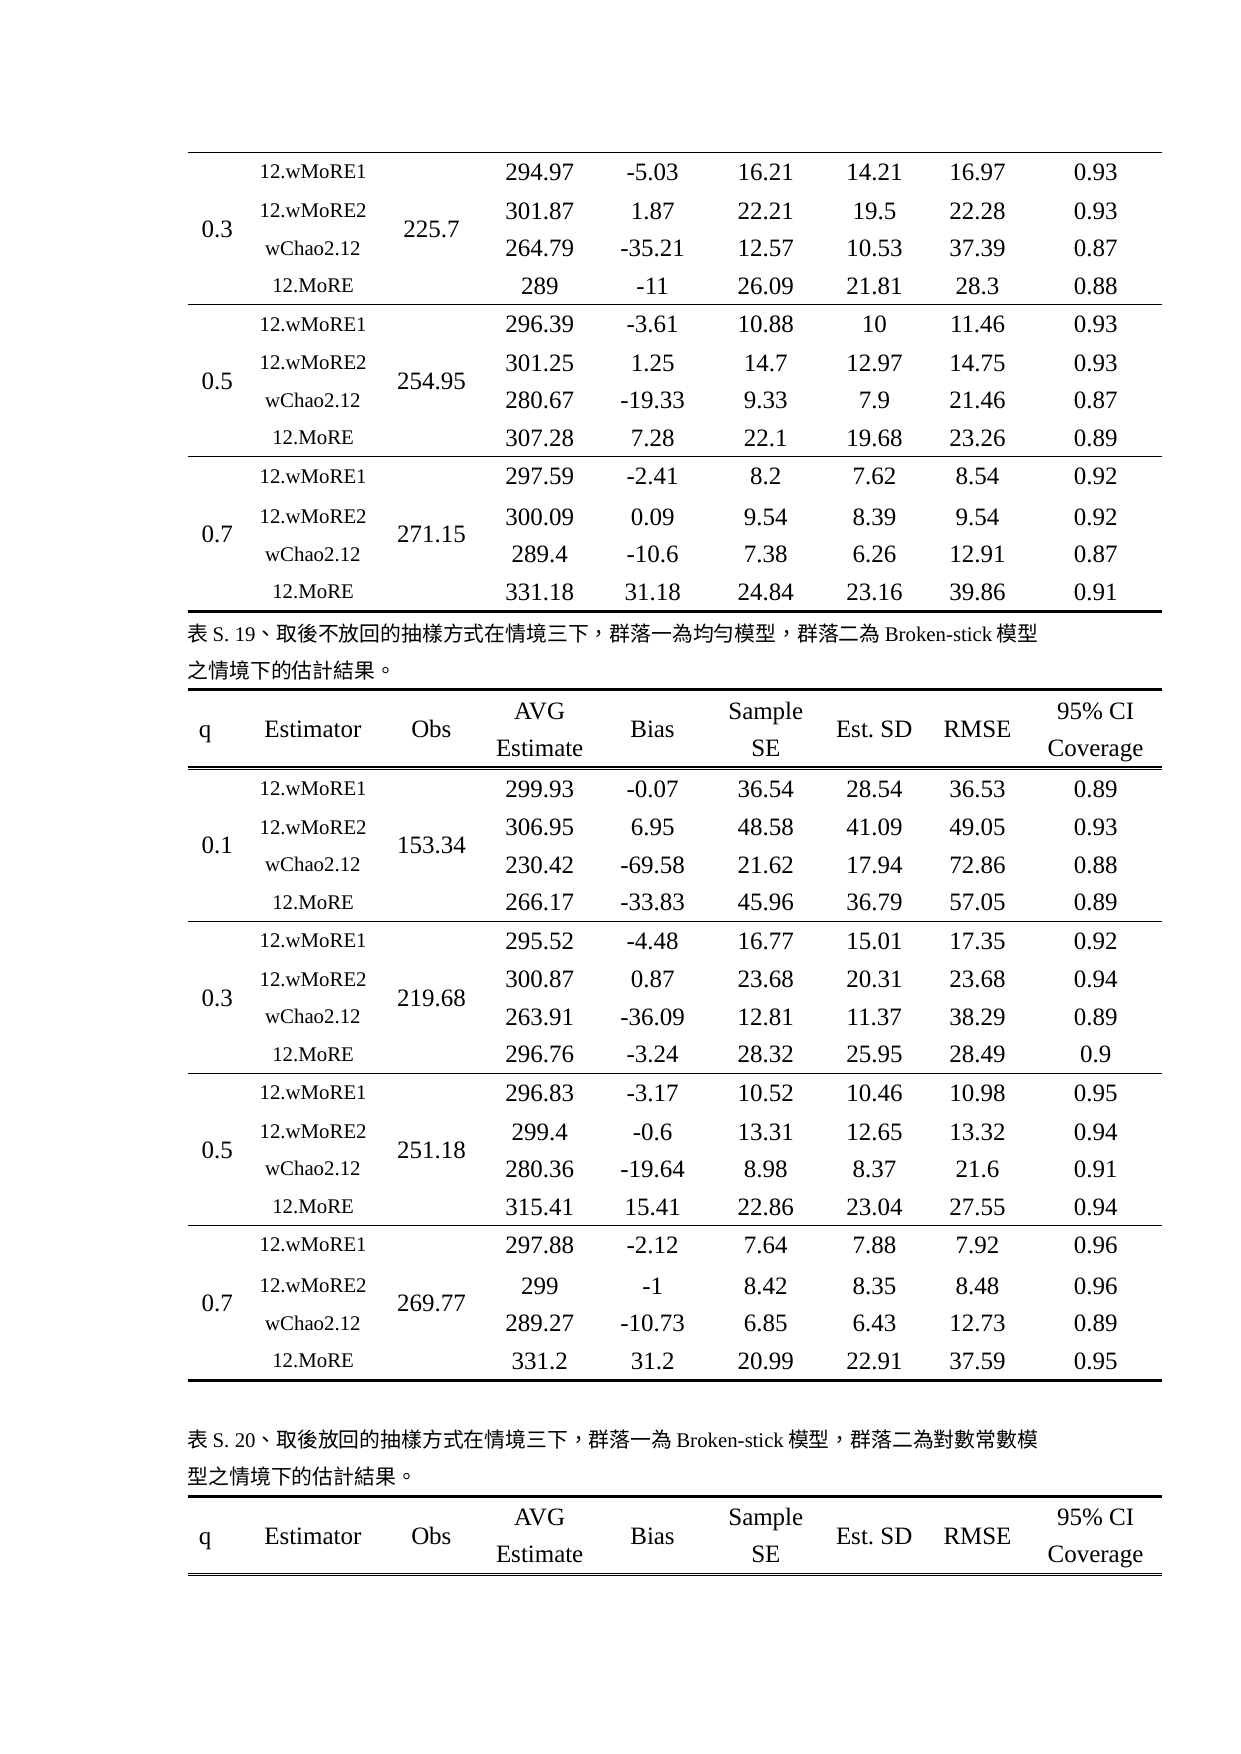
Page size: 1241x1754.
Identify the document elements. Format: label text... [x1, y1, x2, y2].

text 表S. 20、取後放回的抽樣方式在情境三下，群落一為Broken-stick模型，群落二為對數常數模型之情境下的估計結果。 [187, 1419, 1053, 1494]
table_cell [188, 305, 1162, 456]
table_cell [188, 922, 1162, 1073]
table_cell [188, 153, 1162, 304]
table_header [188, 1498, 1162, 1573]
text 表S. 19、取後不放回的抽樣方式在情境三下，群落一為均勻模型，群落二為Broken-stick模型之情境下的估計結果。 [187, 613, 1053, 688]
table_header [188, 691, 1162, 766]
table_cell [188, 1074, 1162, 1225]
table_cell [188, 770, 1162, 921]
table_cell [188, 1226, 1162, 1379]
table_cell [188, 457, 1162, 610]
